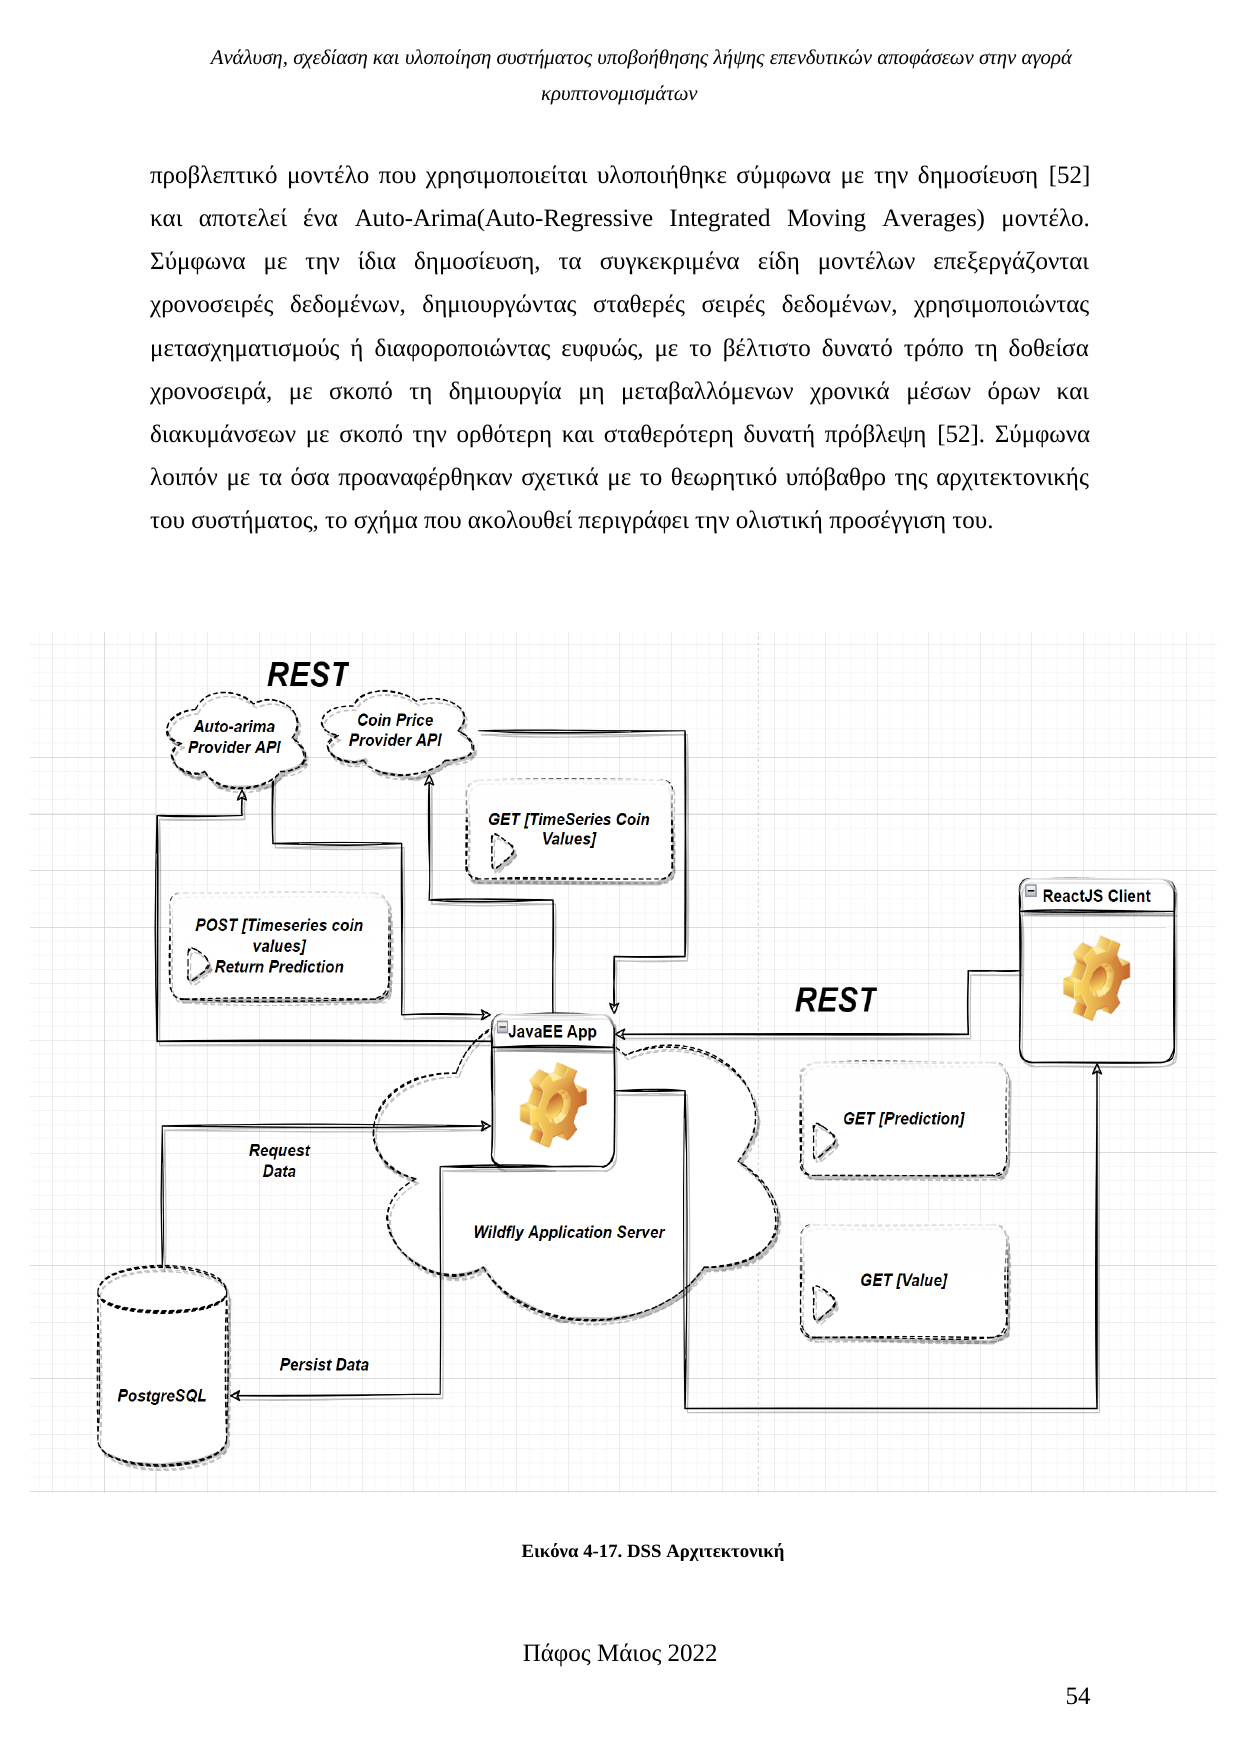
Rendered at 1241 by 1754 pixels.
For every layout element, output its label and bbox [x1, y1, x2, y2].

picture [29, 632, 1216, 1492]
text [150, 160, 1090, 534]
